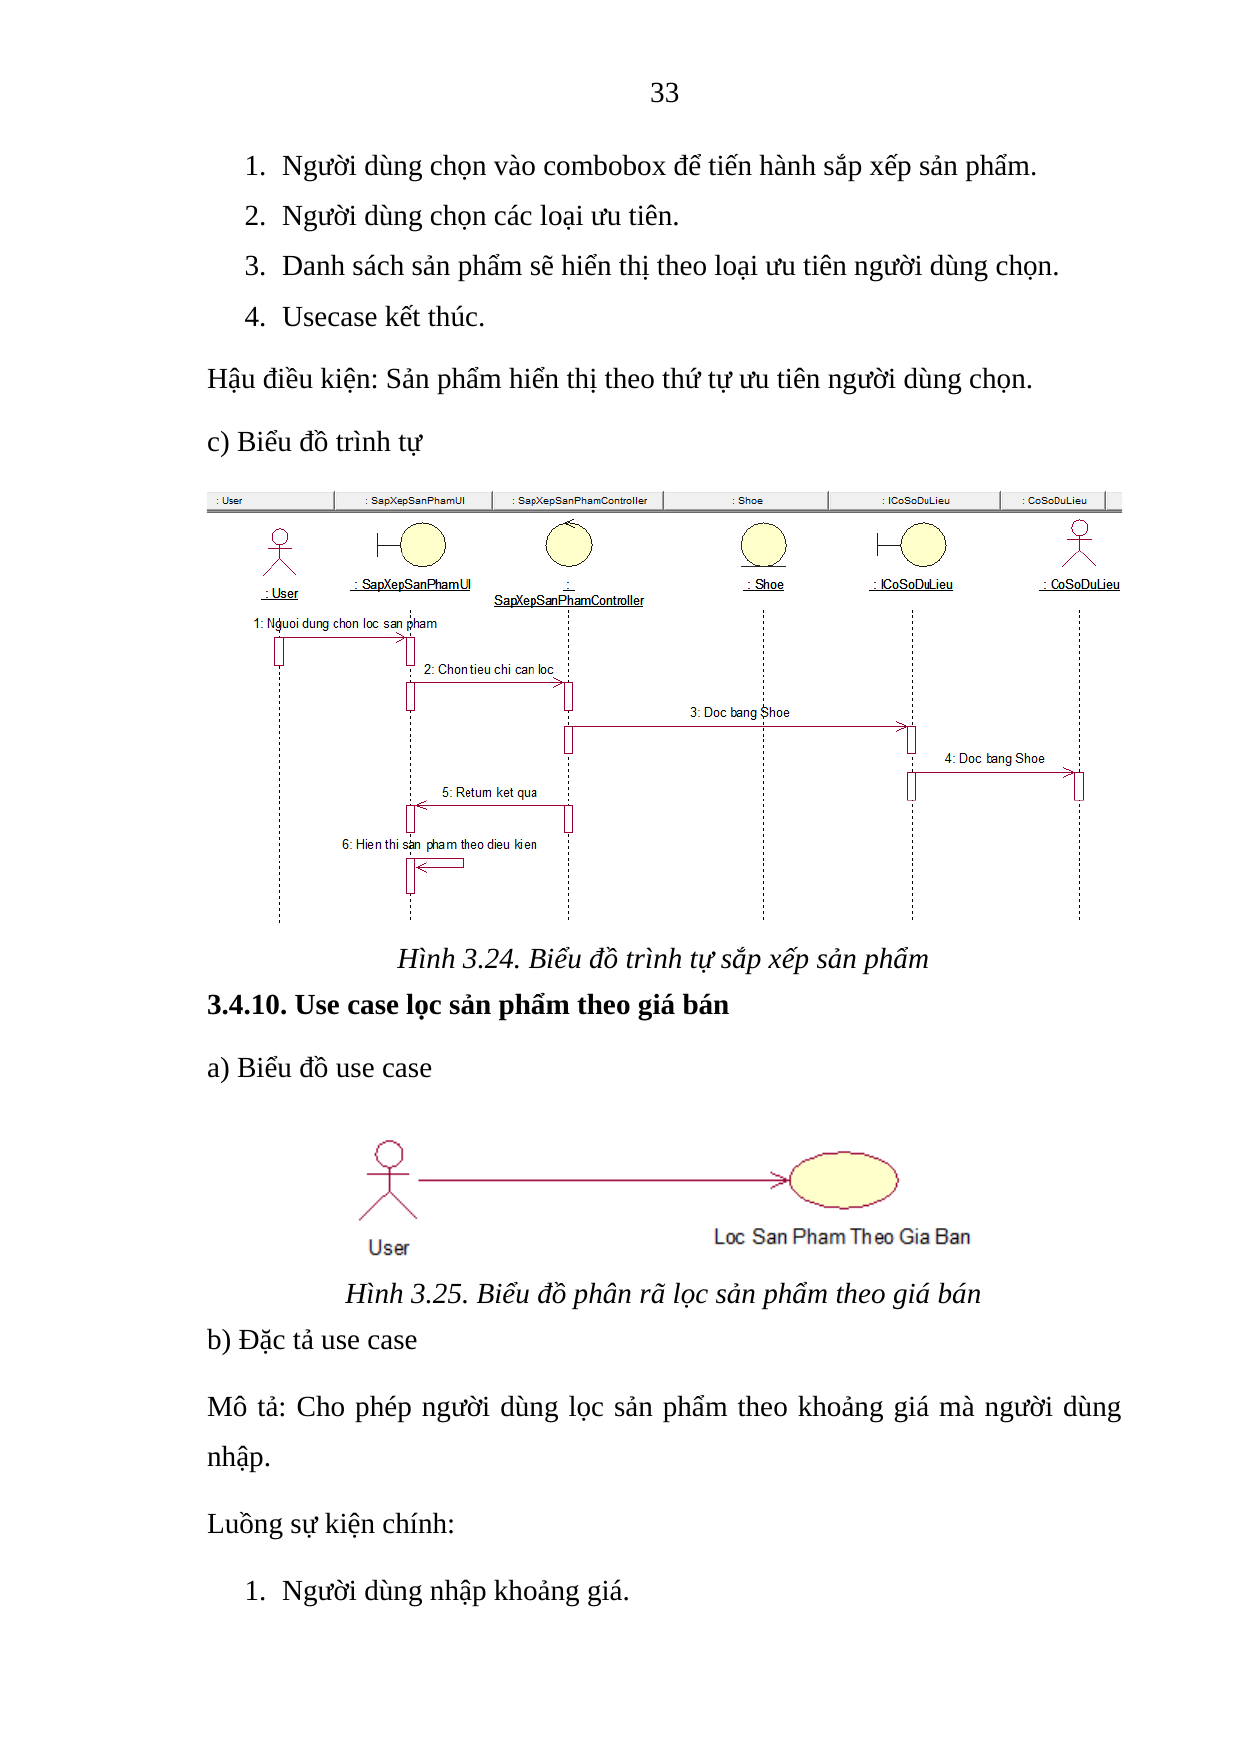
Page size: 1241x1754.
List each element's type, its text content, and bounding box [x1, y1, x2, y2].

text b) Đặc tả use case [207, 1322, 1122, 1356]
text Hậu điều kiện: Sản phẩm hiển thị theo thứ tự ưu tiên người dùng chọn. [207, 361, 1122, 395]
text c) Biểu đồ trình tự [207, 424, 1122, 458]
list Người dùng chọn các loại ưu tiên. [244, 198, 1122, 232]
list Người dùng nhập khoảng giá. [244, 1573, 1122, 1607]
text Luồng sự kiện chính: [207, 1506, 1122, 1540]
picture [206, 491, 1123, 925]
list Người dùng chọn vào combobox để tiến hành sắp xếp sản phẩm. [244, 148, 1122, 181]
text a) Biểu đồ use case [207, 1050, 1122, 1084]
list Danh sách sản phẩm sẽ hiển thị theo loại ưu tiên người dùng chọn. [244, 248, 1122, 282]
text Mô tả: Cho phép người dùng lọc sản phẩm theo khoảng giá mà người dùng nhập. [207, 1389, 1122, 1473]
picture [350, 1117, 979, 1260]
list Usecase kết thúc. [244, 299, 1122, 332]
subtitle Use case lọc sản phẩm theo giá bán [207, 987, 1122, 1021]
